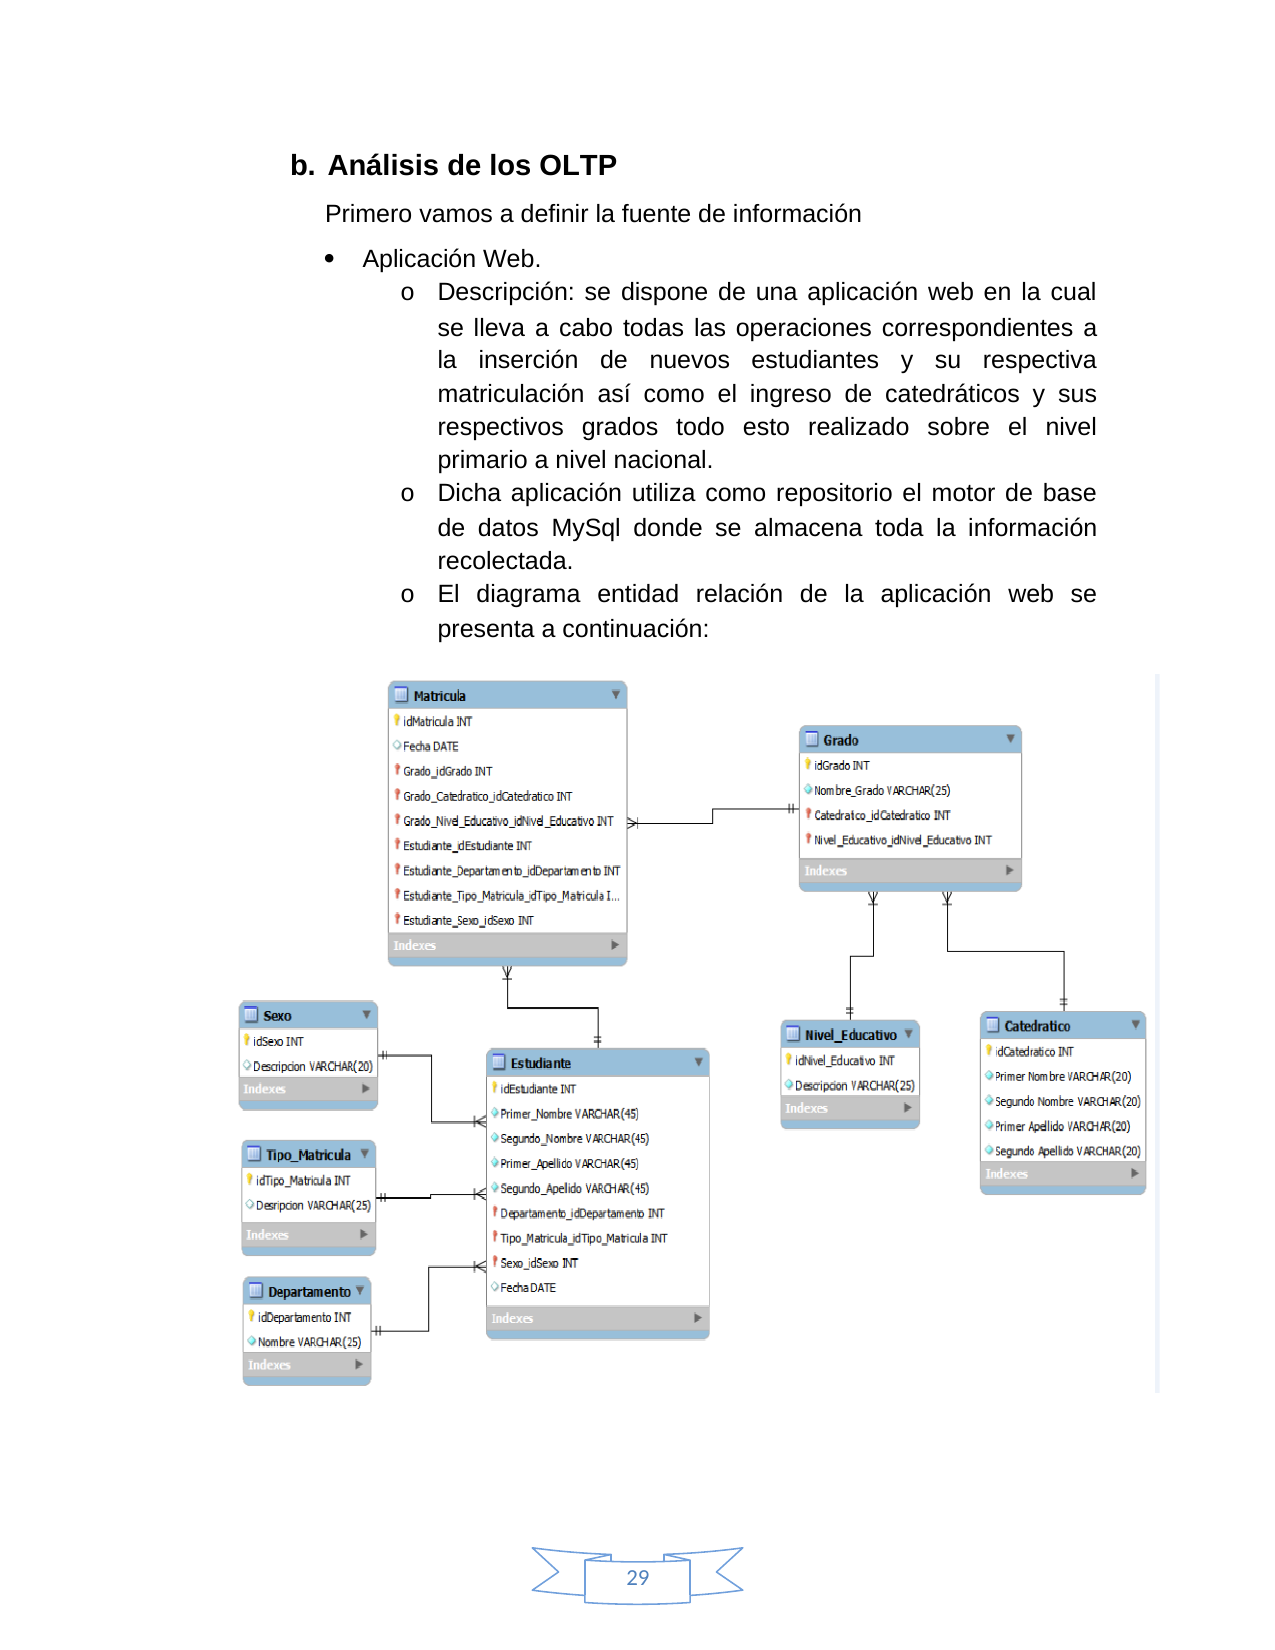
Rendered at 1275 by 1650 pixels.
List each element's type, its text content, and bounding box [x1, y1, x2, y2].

list Dicha aplicación utiliza como repositorio el motor de base de datos MySql donde se almacena toda la información recolectada. [400, 478, 1098, 574]
list Descripción: se dispone de una aplicación web en la cual se lleva a cabo todas las operaciones correspondientes a la inserción de nuevos estudiantes y su respectiva matriculación así como el ingreso de catedráticos y sus respectivos grados todo esto realizado sobre el nivel primario a nivel nacional. [400, 277, 1098, 473]
list El diagrama entidad relación de la aplicación web se presenta a continuación: [400, 579, 1098, 643]
text Primero vamos a definir la fuente de información [251, 199, 1098, 227]
picture [230, 674, 1160, 1393]
list Aplicación Web. [325, 244, 1098, 273]
subtitle Análisis de los OLTP [290, 148, 1098, 181]
